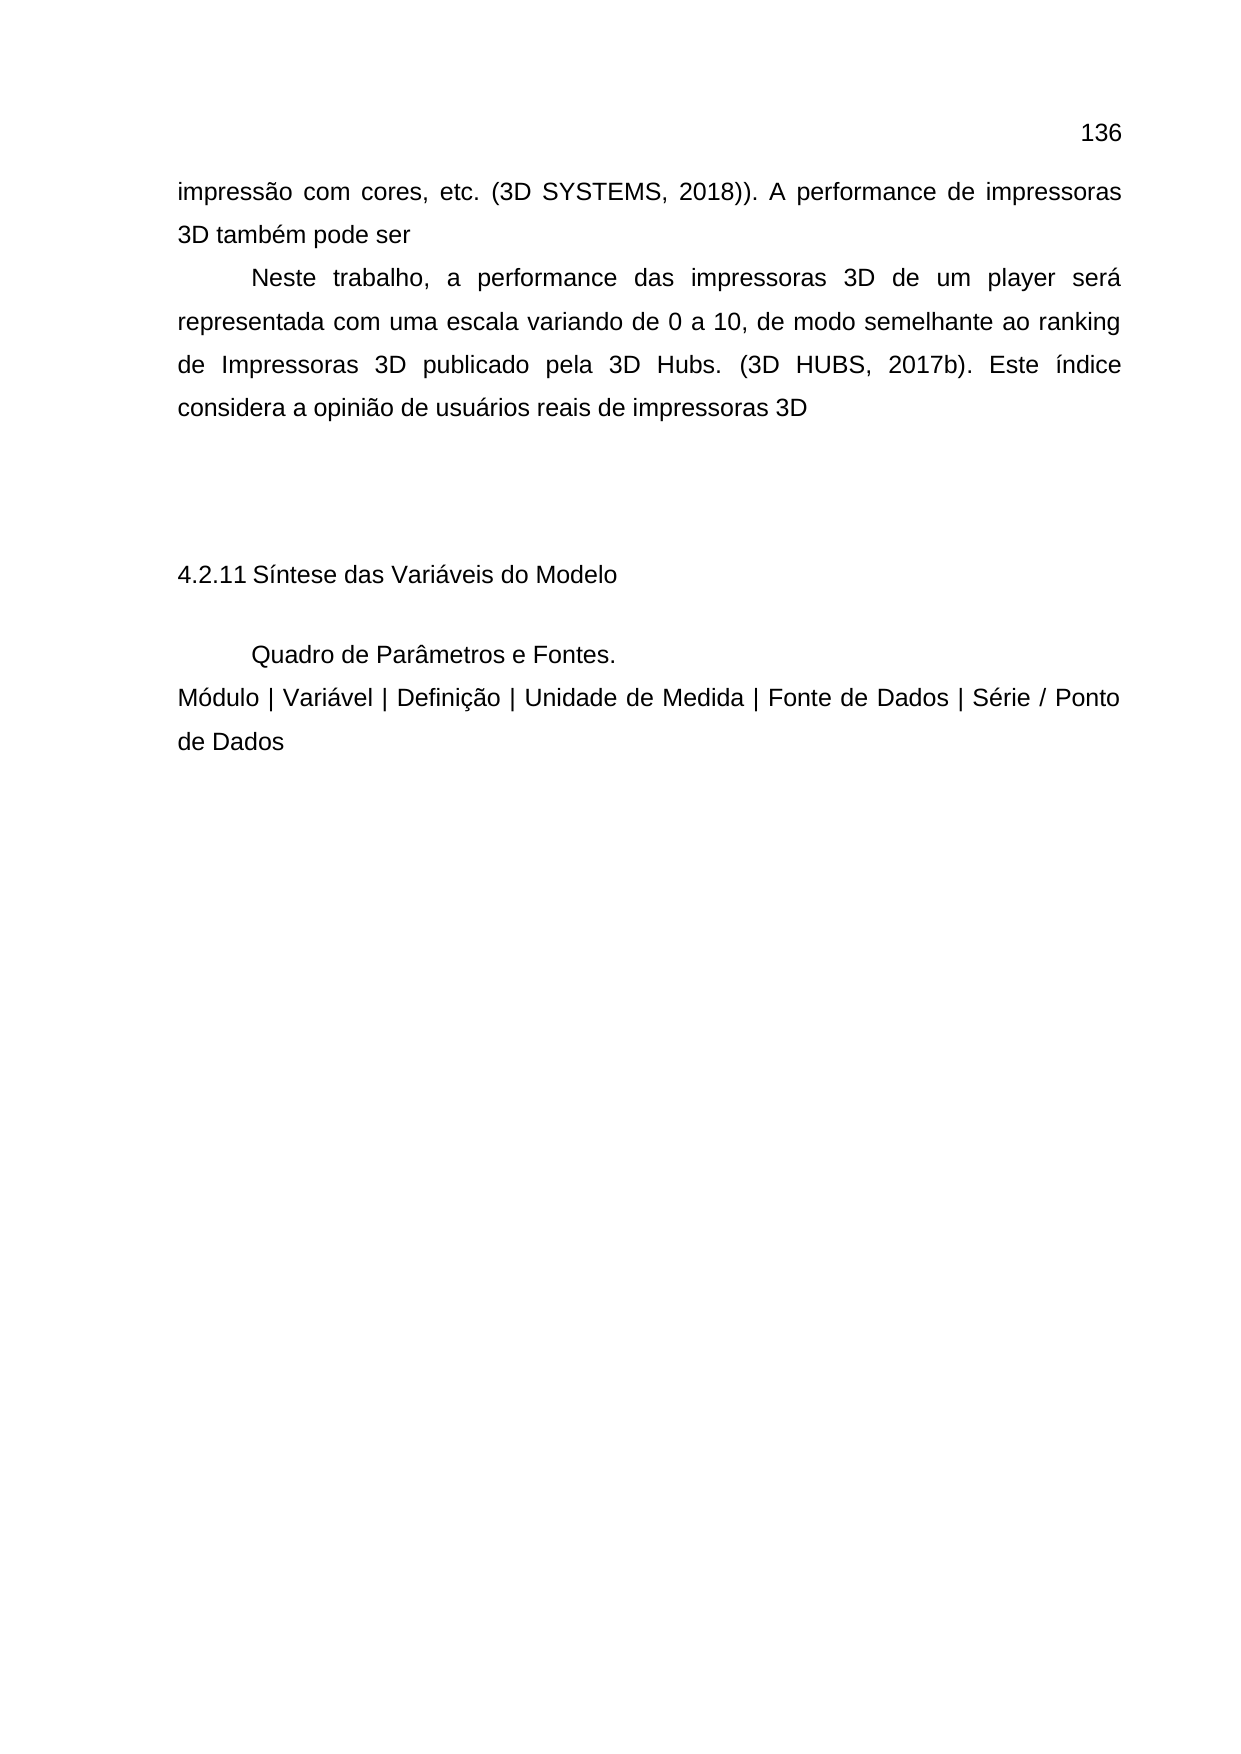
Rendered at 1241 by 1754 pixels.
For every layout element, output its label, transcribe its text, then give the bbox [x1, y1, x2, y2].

subtitle Síntese das Variáveis do Modelo [177, 560, 1122, 588]
text Neste trabalho, a performance das impressoras 3D de um player será representada com uma escala variando de 0 a 10, de modo semelhante ao ranking de Impressoras 3D publicado pela 3D Hubs. (3D HUBS, 2017b). Este índice considera a opinião de usuários reais de impressoras 3D [177, 263, 1122, 422]
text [177, 177, 1122, 249]
text Módulo | Variável | Definição | Unidade de Medida | Fonte de Dados | Série / Ponto de Dados [177, 683, 1122, 755]
text Quadro de Parâmetros e Fontes. [177, 640, 1122, 669]
